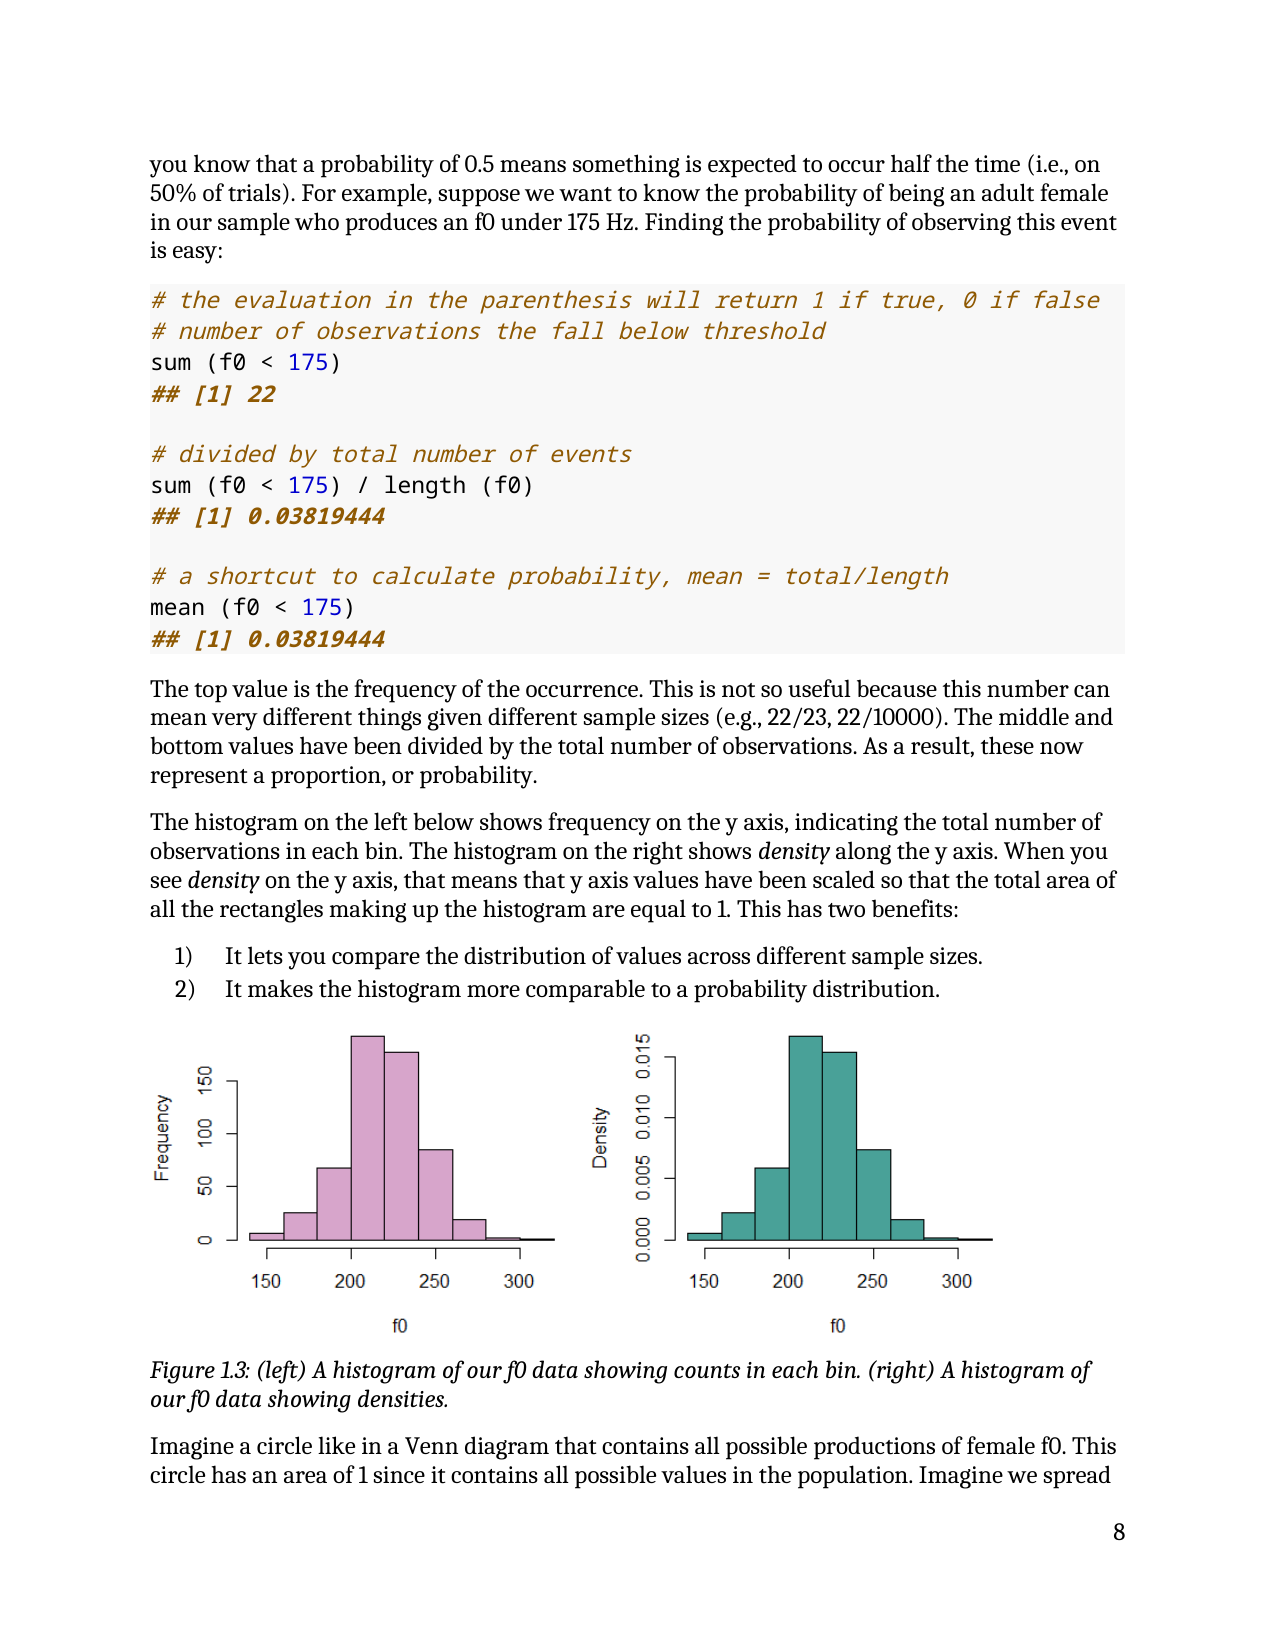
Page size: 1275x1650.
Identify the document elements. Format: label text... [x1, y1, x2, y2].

text # the evaluation in the parenthesis will return 1 if true, 0 if false # number of observations the fall below threshold sum (f0 < 175) ## [1] 22 # divided by total number of events sum (f0 < 175) / length (f0) ## [1] 0.03819444 # a shortcut to calculate probability, mean = total/length mean (f0 < 175) ## [1] 0.03819444 [150, 284, 1125, 654]
text The top value is the frequency of the occurrence. This is not so useful because this number can mean very different things given different sample sizes (e.g., 22/23, 22/10000). The middle and bottom values have been divided by the total number of observations. As a result, these now represent a proportion, or probability. [150, 674, 1125, 789]
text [150, 1432, 1125, 1490]
picture [150, 1007, 1025, 1336]
list It makes the histogram more comparable to a probability distribution. [175, 974, 1125, 1003]
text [150, 150, 1125, 265]
list It lets you compare the distribution of values across different sample sizes. [175, 942, 1125, 971]
text The histogram on the left below shows frequency on the y axis, indicating the total number of observations in each bin. The histogram on the right shows density along the y axis. When you see density on the y axis, that means that y axis values have been scaled so that the total area of all the rectangles making up the histogram are equal to 1. This has two benefits: [150, 808, 1125, 923]
text Figure 1.3: (left) A histogram of our f0 data showing counts in each bin. (right) A histogram of our f0 data showing densities. [150, 1356, 1125, 1413]
